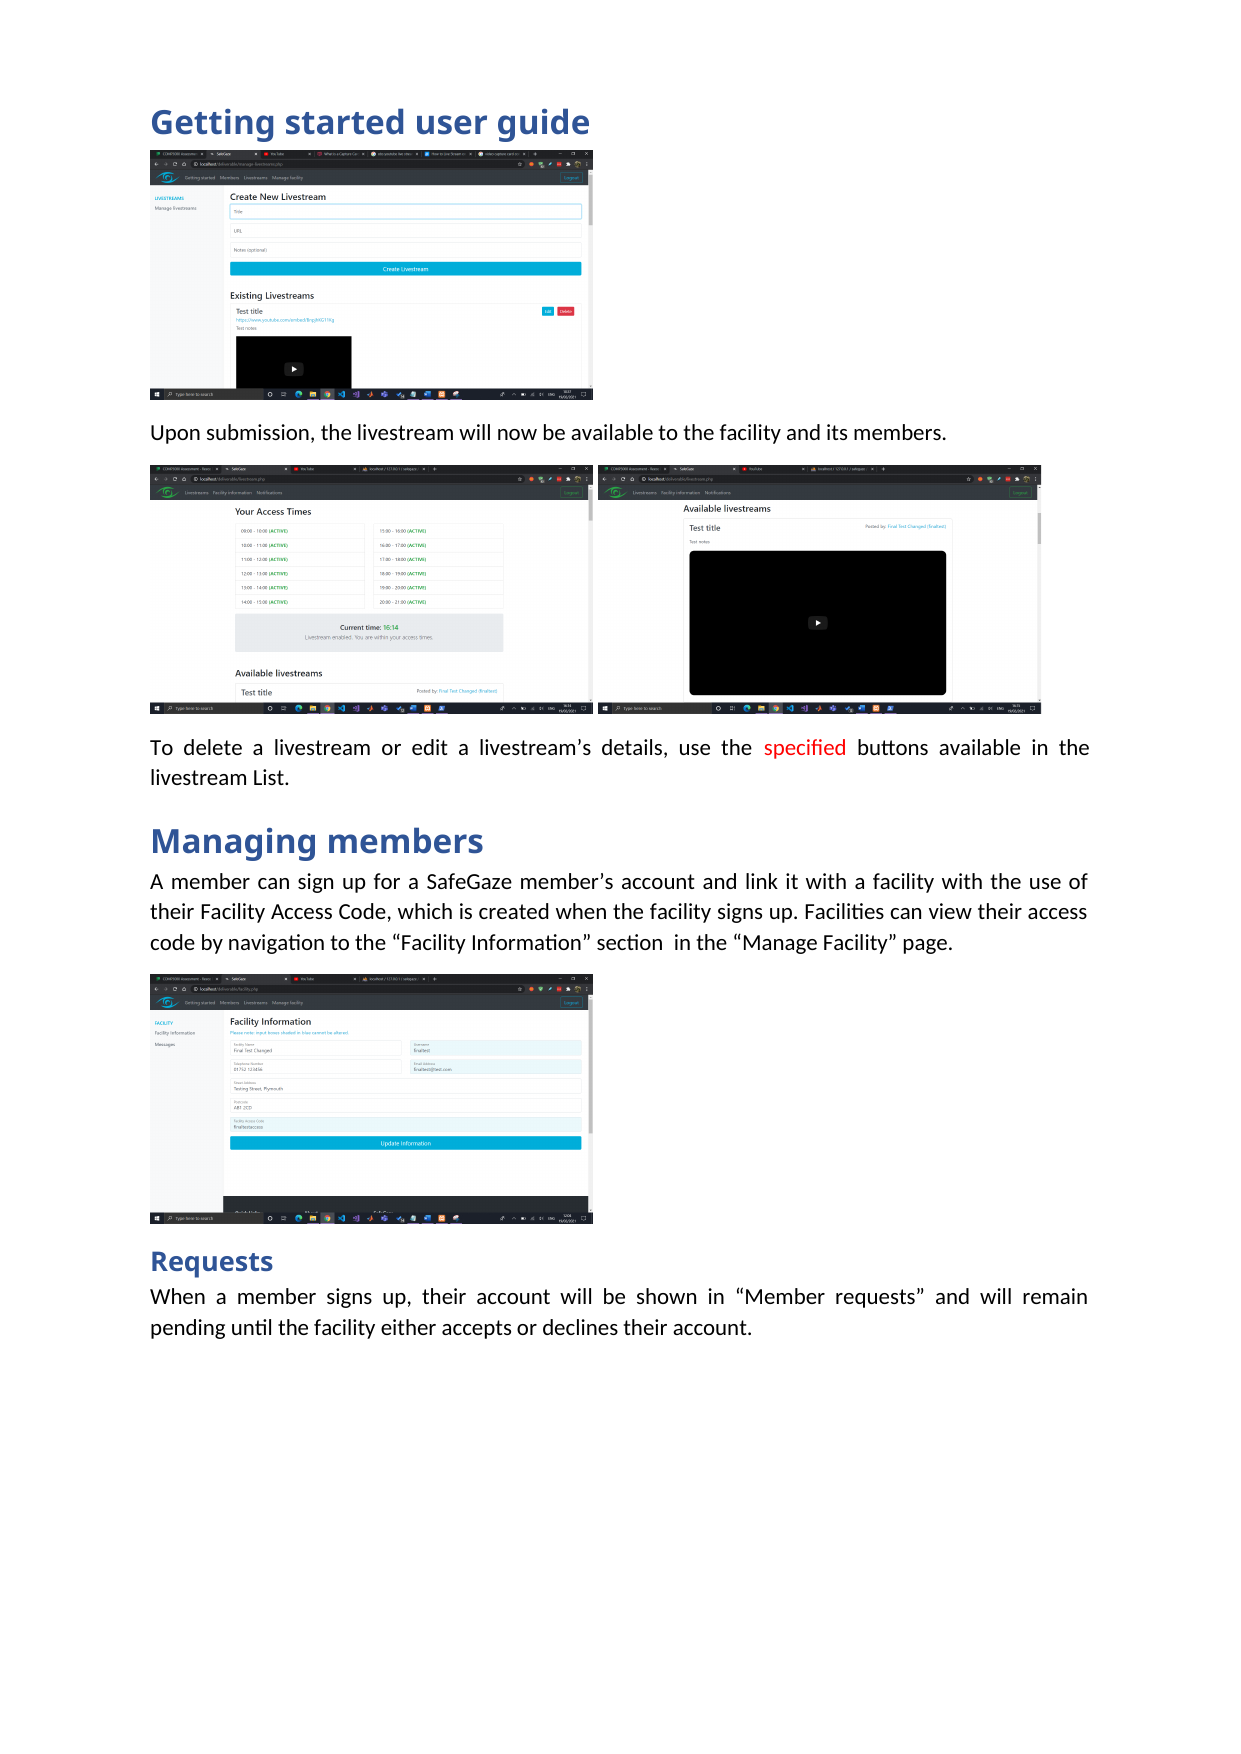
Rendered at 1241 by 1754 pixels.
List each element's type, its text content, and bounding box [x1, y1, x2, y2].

picture [150, 974, 593, 1224]
subtitle Requests [150, 1243, 1090, 1279]
text When a member signs up, their account will be shown in “Member requests” and will remain pending until the facility either accepts or declines their account. [150, 1282, 1090, 1341]
text Upon submission, the livestream will now be available to the facility and its members. [150, 418, 1090, 446]
picture [150, 465, 593, 714]
subtitle Managing members [150, 818, 1090, 864]
text To delete a livestream or edit a livestream’s details, use the specified buttons available in the livestream List. [150, 733, 1090, 791]
text A member can sign up for a SafeGaze member’s account and link it with a facility with the use of their Facility Access Code, which is created when the facility signs up. Facilities can view their access code by navigation to the “Facility Information” section in the “Manage Facility” page. [150, 867, 1090, 956]
picture [598, 465, 1042, 714]
picture [150, 150, 593, 400]
